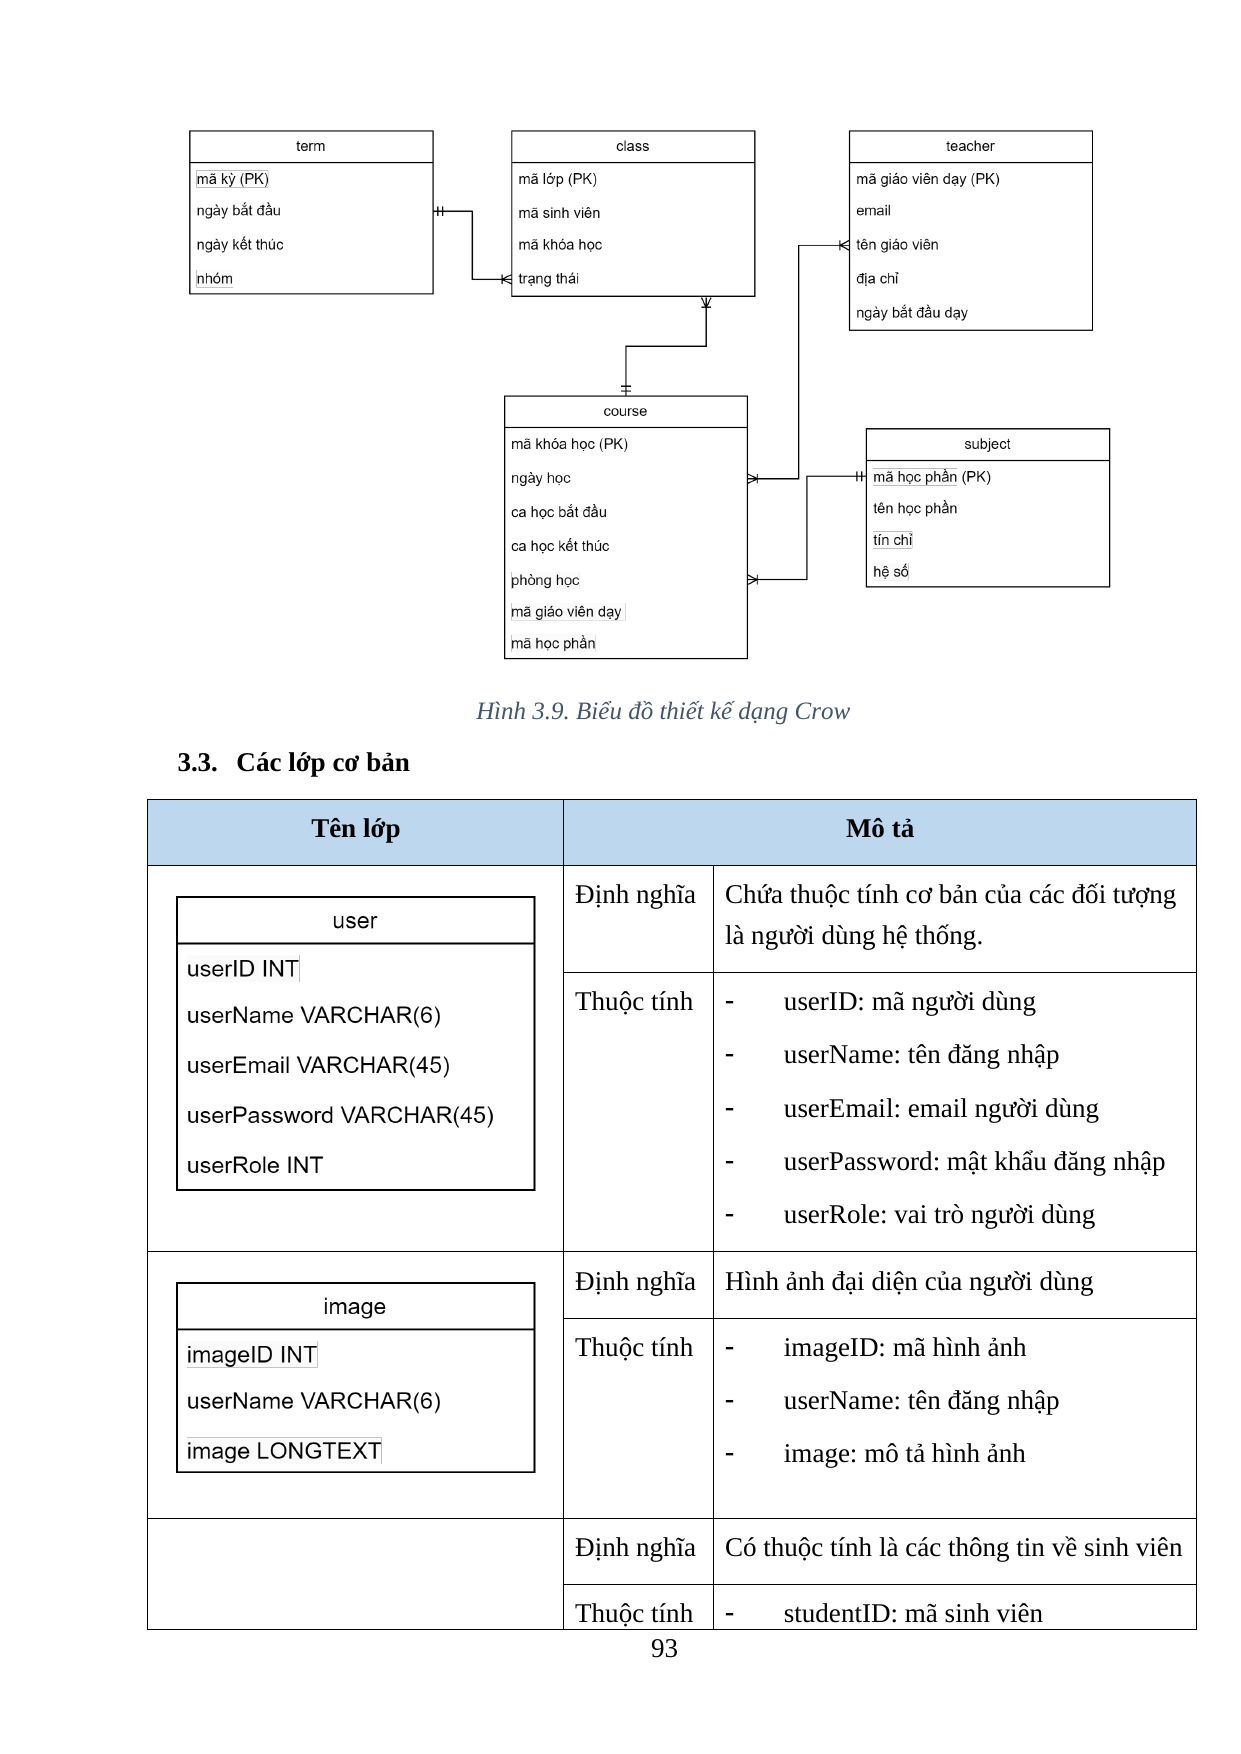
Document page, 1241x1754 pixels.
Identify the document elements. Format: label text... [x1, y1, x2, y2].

table_cell Định nghĩa [564, 866, 713, 972]
picture [158, 878, 553, 1214]
table_cell userID: mã người dùng userName: tên đăng nhập userEmail: email người dùng userPassword: mật khẩu đăng nhập userRole: vai trò người dùng [714, 973, 1196, 1251]
table_cell Định nghĩa [564, 1519, 713, 1584]
table_cell [148, 1519, 563, 1629]
table_header Mô tả [564, 800, 1196, 865]
table_cell [148, 866, 563, 1251]
table_cell imageID: mã hình ảnh userName: tên đăng nhập image: mô tả hình ảnh [714, 1319, 1196, 1518]
table_cell [148, 1252, 563, 1518]
table_cell Thuộc tính [564, 1319, 713, 1518]
table_cell Có thuộc tính là các thông tin về sinh viên [714, 1519, 1196, 1584]
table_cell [714, 1585, 1196, 1629]
table_cell Thuộc tính [564, 1585, 713, 1629]
text Hình 3.9. Biểu đồ thiết kế dạng Crow [177, 696, 1152, 725]
table_cell Hình ảnh đại diện của người dùng [714, 1252, 1196, 1317]
picture [158, 1264, 553, 1496]
table_header Tên lớp [148, 800, 563, 865]
picture [177, 118, 1122, 675]
table_cell Thuộc tính [564, 973, 713, 1251]
subtitle Các lớp cơ bản [177, 746, 1152, 777]
table_cell Định nghĩa [564, 1252, 713, 1317]
table_cell Chứa thuộc tính cơ bản của các đối tượng là người dùng hệ thống. [714, 866, 1196, 972]
